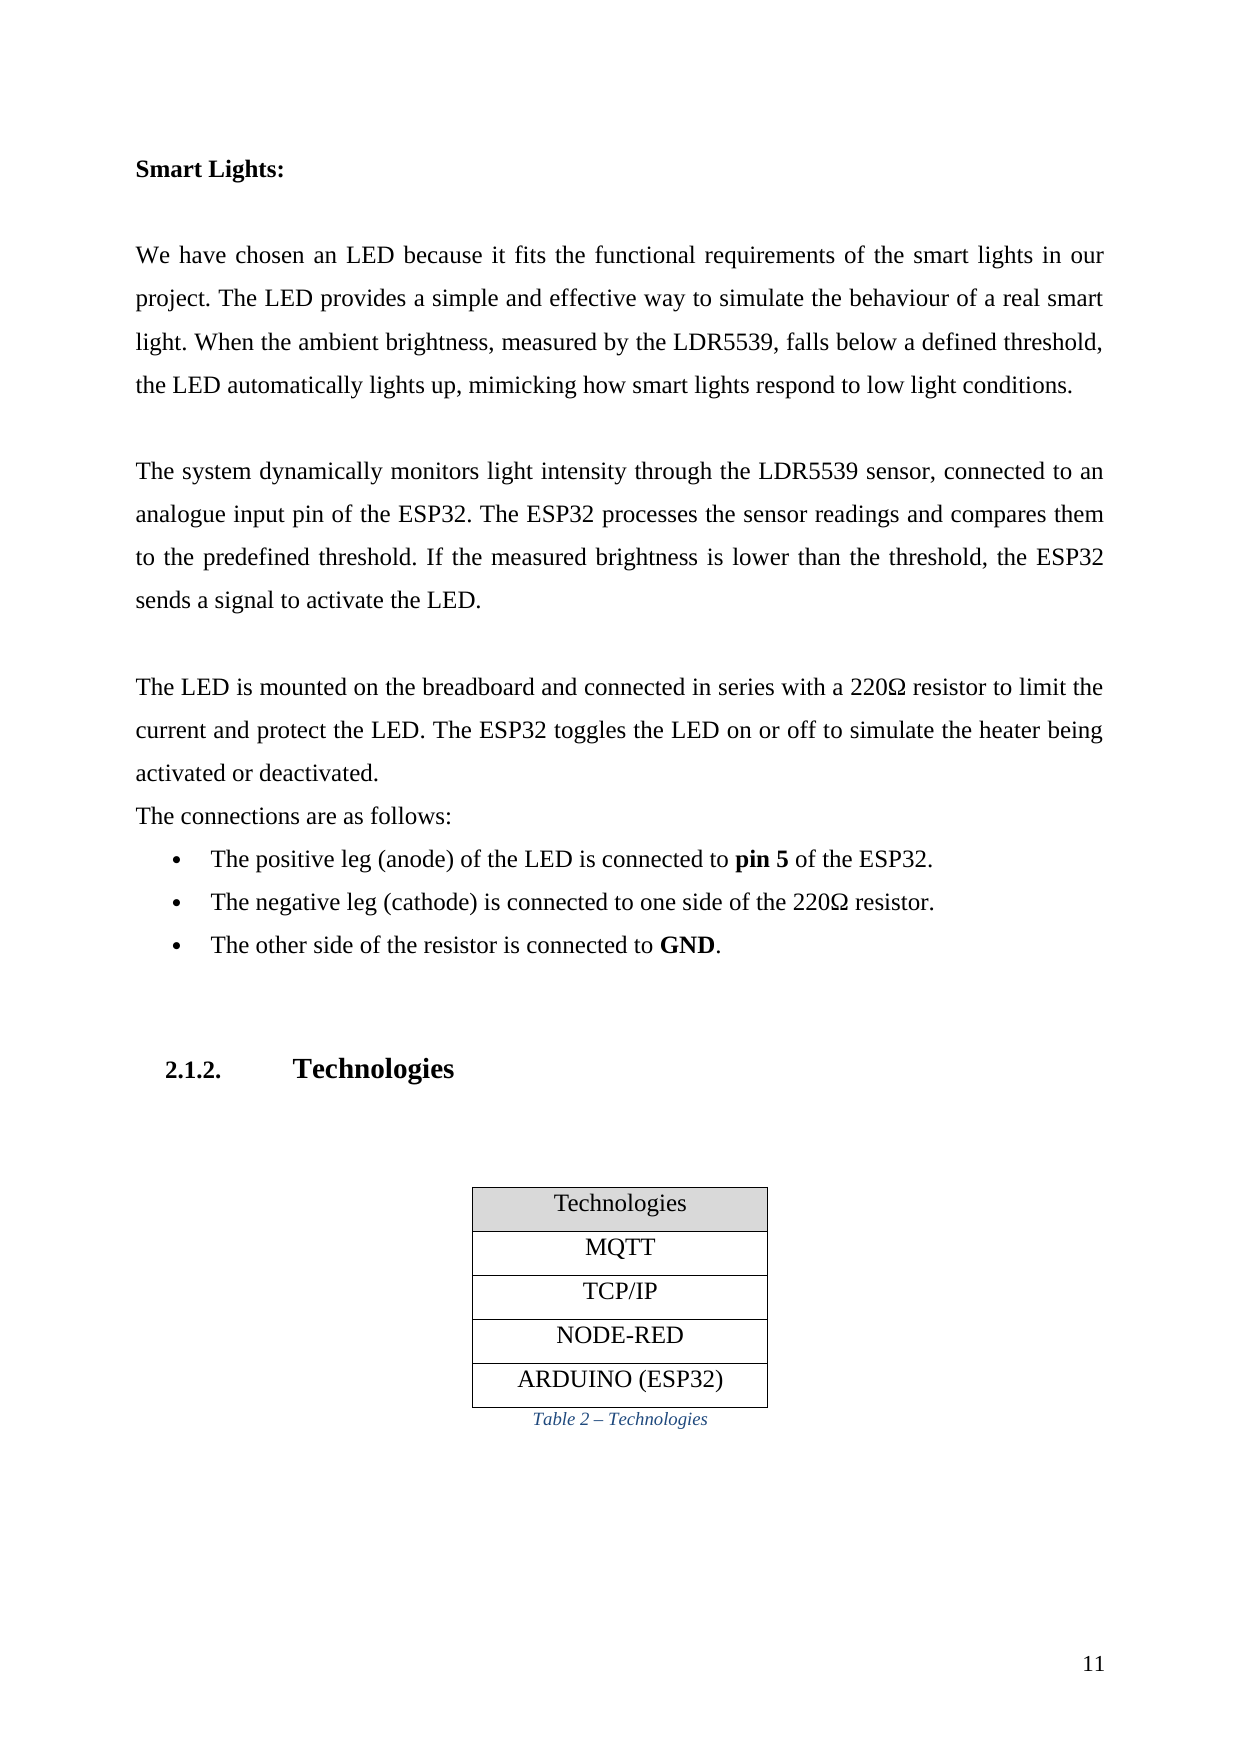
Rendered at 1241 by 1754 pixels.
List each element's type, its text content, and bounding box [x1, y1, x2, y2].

list The other side of the resistor is connected to GND. [173, 930, 1105, 959]
subtitle Technologies [165, 1051, 1105, 1084]
text The connections are as follows: [135, 801, 1105, 830]
text The system dynamically monitors light intensity through the LDR5539 sensor, connected to an analogue input pin of the ESP32. The ESP32 processes the sensor readings and compares them to the predefined threshold. If the measured brightness is lower than the threshold, the ESP32 sends a signal to activate the LED. [135, 456, 1105, 614]
list The positive leg (anode) of the LED is connected to pin 5 of the ESP32. [173, 844, 1105, 873]
table_cell NODE-RED [473, 1320, 767, 1363]
table_cell TCP/IP [473, 1276, 767, 1319]
text Table 2 – Technologies [135, 1408, 1105, 1430]
table_cell ARDUINO (ESP32) [473, 1364, 767, 1407]
text The LED is mounted on the breadboard and connected in series with a 220Ω resistor to limit the current and protect the LED. The ESP32 toggles the LED on or off to simulate the heater being activated or deactivated. [135, 672, 1105, 787]
text Smart Lights: [135, 154, 1105, 183]
text We have chosen an LED because it fits the functional requirements of the smart lights in our project. The LED provides a simple and effective way to simulate the behaviour of a real smart light. When the ambient brightness, measured by the LDR5539, falls below a defined threshold, the LED automatically lights up, mimicking how smart lights respond to low light conditions. [135, 240, 1105, 398]
list The negative leg (cathode) is connected to one side of the 220Ω resistor. [173, 887, 1105, 916]
table_cell MQTT [473, 1232, 767, 1275]
table_header Technologies [473, 1188, 767, 1231]
